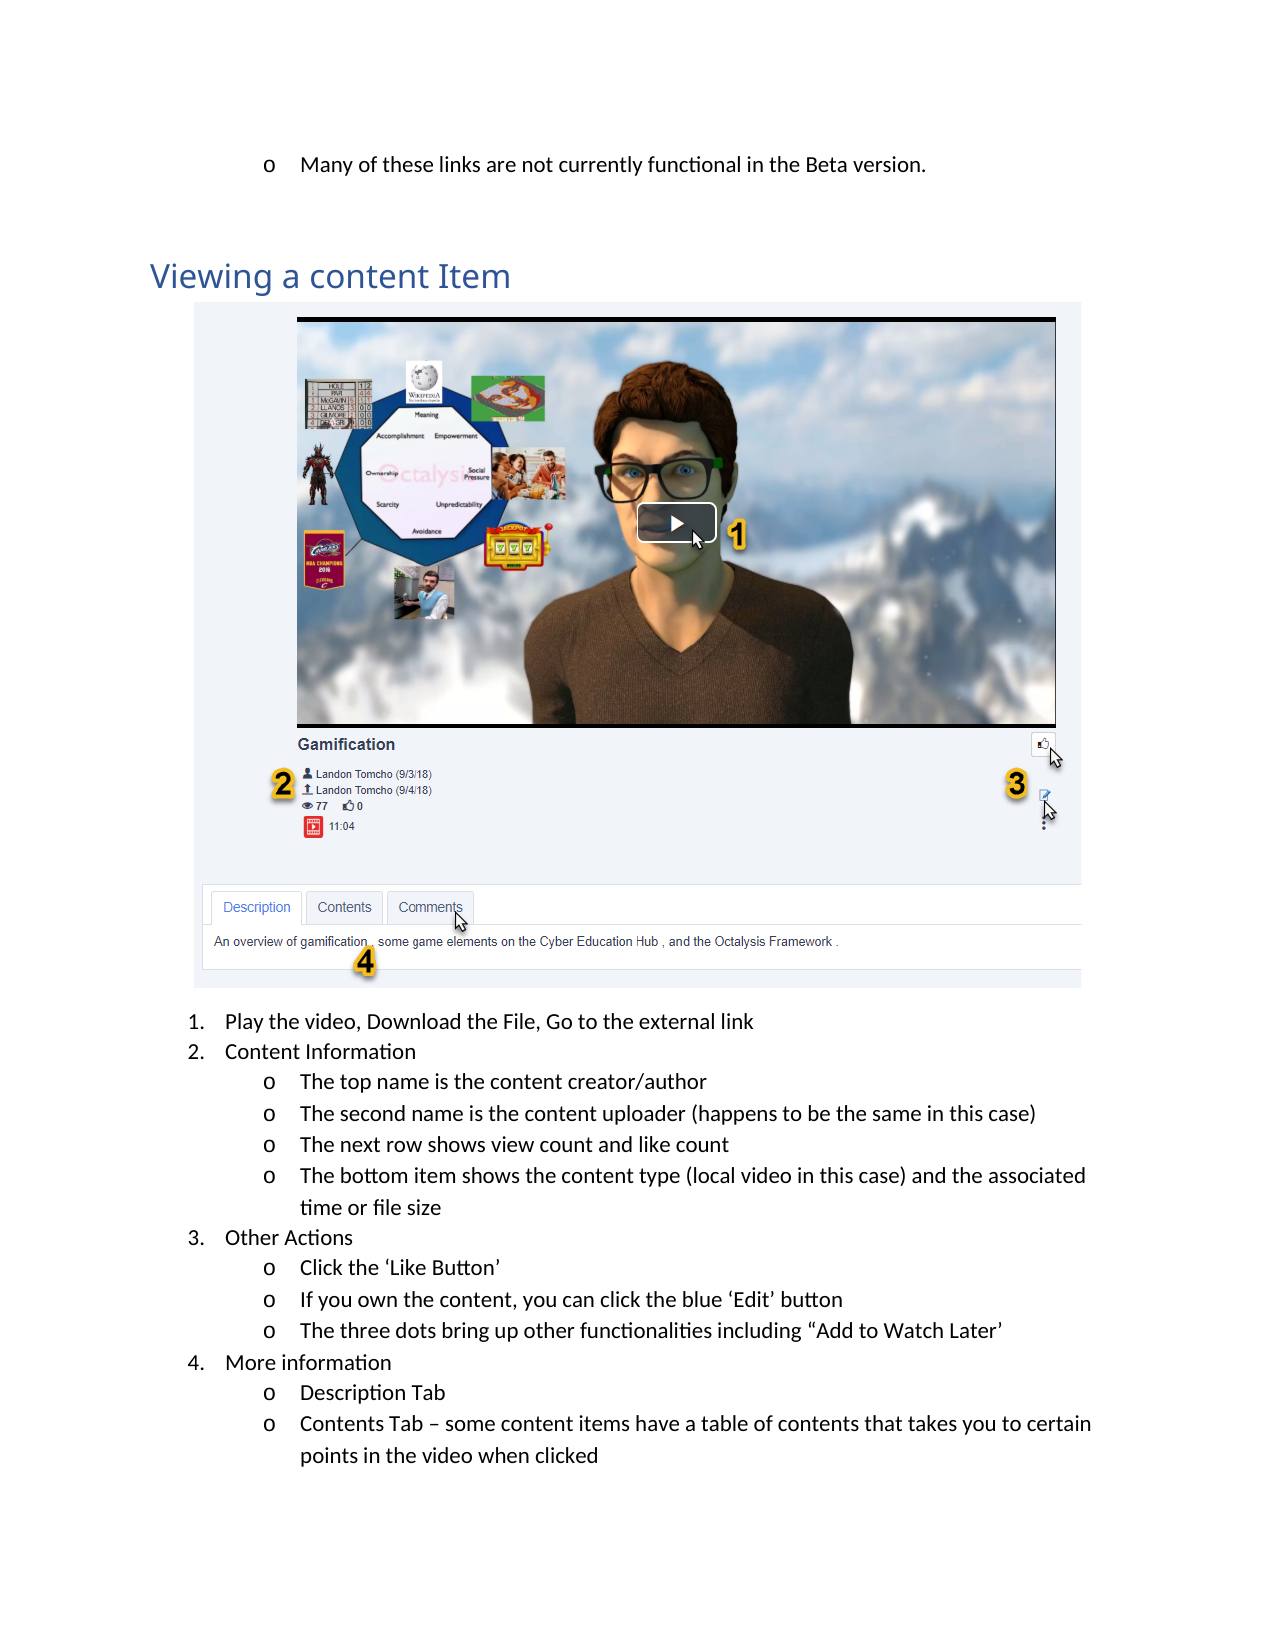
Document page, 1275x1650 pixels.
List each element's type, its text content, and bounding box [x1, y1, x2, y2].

list Play the video, Download the File, Go to the external link [187, 1007, 1125, 1035]
list Click the ‘Like Button’ [262, 1253, 1125, 1283]
list Many of these links are not currently functional in the Beta version. [262, 150, 1125, 179]
picture [193, 302, 1082, 988]
list If you own the content, you can click the blue ‘Edit’ button [262, 1285, 1125, 1314]
list The three dots bring up other functionalities including “Add to Watch Later’ [262, 1316, 1125, 1346]
list More information [187, 1348, 1125, 1376]
list The next row shows view count and like count [262, 1130, 1125, 1159]
list Other Actions [187, 1223, 1125, 1251]
list The second name is the content uploader (happens to be the same in this case) [262, 1099, 1125, 1128]
list Description Tab [262, 1378, 1125, 1407]
subtitle Viewing a content Item [150, 253, 1125, 299]
list Content Information [187, 1037, 1125, 1065]
list The bottom item shows the content type (local video in this case) and the associated time or file size [262, 1162, 1125, 1221]
list The top name is the content creator/author [262, 1067, 1125, 1096]
list Contents Tab – some content items have a table of contents that takes you to certain points in the video when clicked [262, 1409, 1125, 1469]
